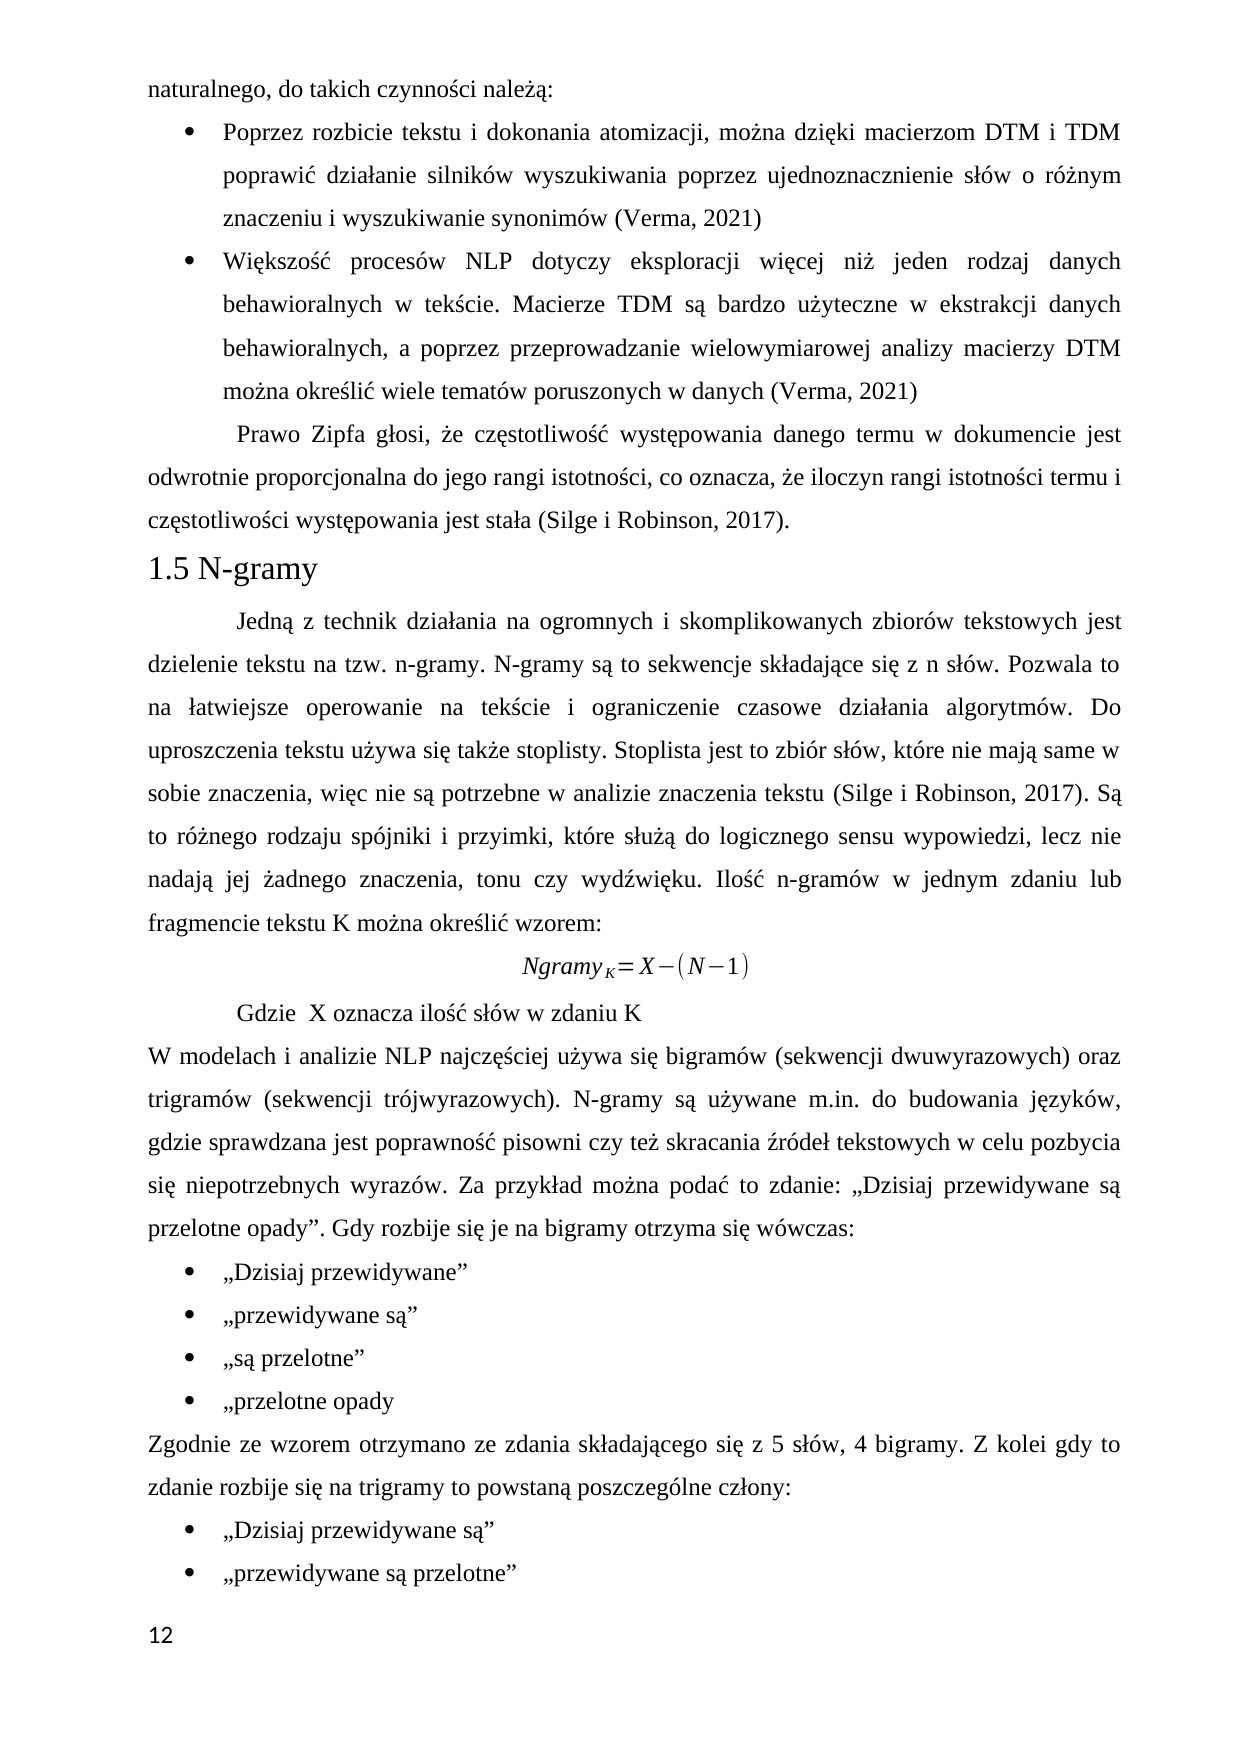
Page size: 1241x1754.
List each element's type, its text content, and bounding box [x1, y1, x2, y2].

list „przewidywane są” [185, 1300, 1122, 1328]
text Jedną z technik działania na ogromnych i skomplikowanych zbiorów tekstowych jest dzielenie tekstu na tzw. n-gramy. N-gramy są to sekwencje składające się z n słów. Pozwala to na łatwiejsze operowanie na tekście i ograniczenie czasowe działania algorytmów. Do uproszczenia tekstu używa się także stoplisty. Stoplista jest to zbiór słów, które nie mają same w sobie znaczenia, więc nie są potrzebne w analizie znaczenia tekstu. Są to różnego rodzaju spójniki i przyimki, które służą do logicznego sensu wypowiedzi, lecz nie nadają jej żadnego znaczenia, tonu czy wydźwięku. Ilość n-gramów w jednym zdaniu lub fragmencie tekstu K można określić wzorem: [148, 606, 1122, 936]
list Większość procesów NLP dotyczy eksploracji więcej niż jeden rodzaj danych behawioralnych w tekście. Macierze TDM są bardzo użyteczne w ekstrakcji danych behawioralnych, a poprzez przeprowadzanie wielowymiarowej analizy macierzy DTM można określić wiele tematów poruszonych w danych [185, 246, 1122, 404]
list „Dzisiaj przewidywane są” [185, 1515, 1122, 1544]
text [148, 74, 1122, 103]
text Gdzie X oznacza ilość słów w zdaniu K [148, 998, 1122, 1027]
list „są przelotne” [185, 1343, 1122, 1372]
list „Dzisiaj przewidywane” [185, 1257, 1122, 1285]
text W modelach i analizie NLP najczęściej używa się bigramów (sekwencji dwuwyrazowych) oraz trigramów (sekwencji trójwyrazowych). N-gramy są używane m.in. do budowania języków, gdzie sprawdzana jest poprawność pisowni czy też skracania źródeł tekstowych w celu pozbycia się niepotrzebnych wyrazów. Za przykład można podać to zdanie: „Dzisiaj przewidywane są przelotne opady”. Gdy rozbije się je na bigramy otrzyma się wówczas: [148, 1041, 1122, 1242]
text Prawo Zipfa głosi, że częstotliwość występowania danego termu w dokumencie jest odwrotnie proporcjonalna do jego rangi istotności, co oznacza, że iloczyn rangi istotności termu i częstotliwości występowania jest stała. [148, 419, 1122, 534]
list „przewidywane są przelotne” [185, 1558, 1122, 1587]
text Zgodnie ze wzorem otrzymano ze zdania składającego się z 5 słów, 4 bigramy. Z kolei gdy to zdanie rozbije się na trigramy to powstaną poszczególne człony: [148, 1429, 1122, 1501]
list Poprzez rozbicie tekstu i dokonania atomizacji, można dzięki macierzom DTM i TDM poprawić działanie silników wyszukiwania poprzez ujednoznacznienie słów o różnym znaczeniu i wyszukiwanie synonimów [185, 117, 1122, 232]
text 1.5 N-gramy [148, 548, 1122, 587]
list „przelotne opady [185, 1386, 1122, 1415]
